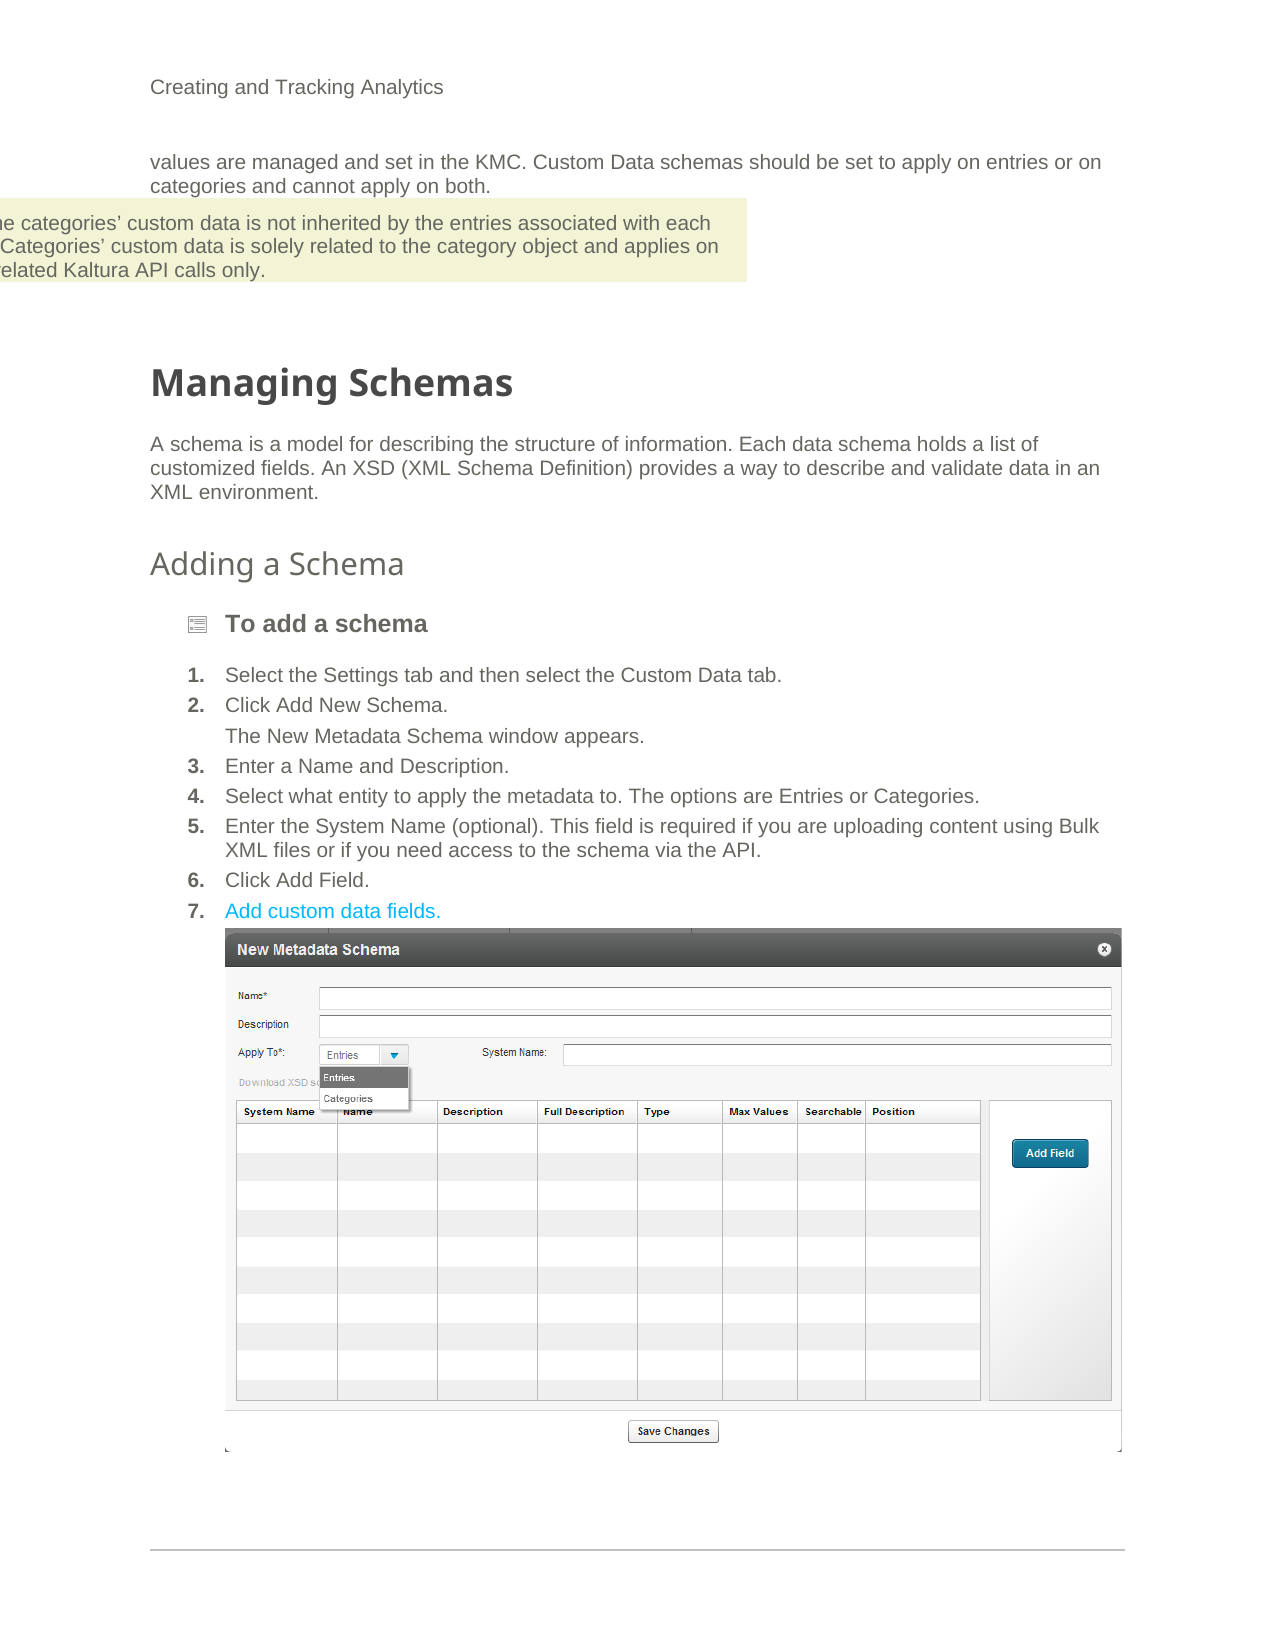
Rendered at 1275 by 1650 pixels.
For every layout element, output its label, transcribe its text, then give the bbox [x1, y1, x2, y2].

list Add custom data fields. [187, 898, 1125, 922]
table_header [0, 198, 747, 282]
text A schema is a model for describing the structure of information. Each data schema holds a list of customized fields. An XSD (XML Schema Definition) provides a way to describe and validate data in an XML environment. [150, 432, 1125, 504]
list Enter a Name and Description. [187, 754, 1125, 778]
picture [225, 928, 1122, 1452]
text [150, 150, 1125, 198]
list Click Add Field. [187, 868, 1125, 892]
list Click Add New Schema. [187, 693, 1125, 717]
list Select what entity to apply the metadata to. The options are Entries or Categories. [187, 784, 1125, 808]
picture [188, 616, 208, 633]
subtitle Managing Schemas [150, 356, 1125, 407]
list The New Metadata Schema window appears. [225, 723, 1125, 747]
list Enter the System Name (optional). This field is required if you are uploading content using Bulk XML files or if you need access to the schema via the API. [187, 814, 1125, 862]
text To add a schema [187, 609, 1125, 638]
list Select the Settings tab and then select the Custom Data tab. [187, 663, 1125, 687]
subtitle Adding a Schema [150, 542, 1125, 584]
